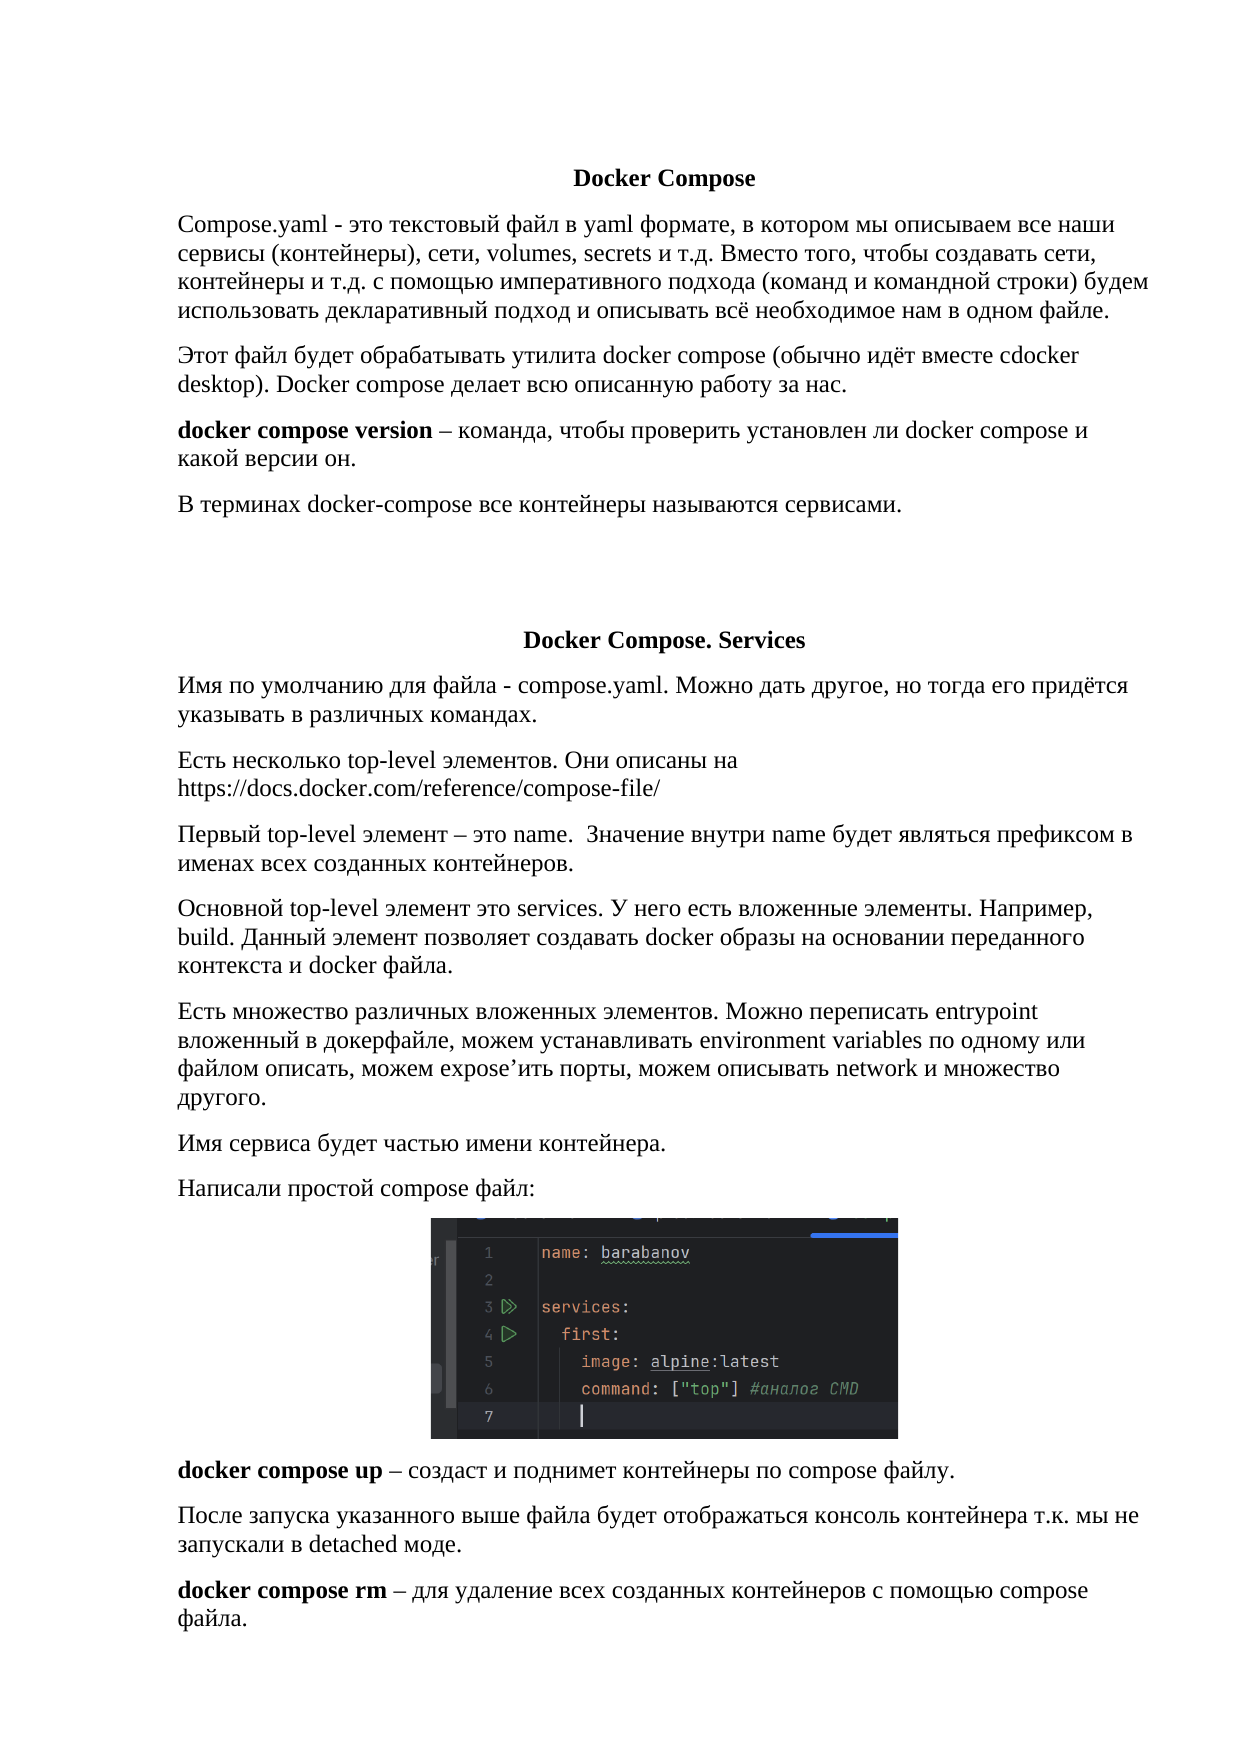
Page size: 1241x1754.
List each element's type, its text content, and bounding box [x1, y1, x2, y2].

text Docker Compose [177, 163, 1152, 192]
picture [430, 1218, 899, 1439]
text В терминах docker-compose все контейнеры называются сервисами. [177, 489, 1152, 518]
text Основной top-level элемент это services. У него есть вложенные элементы. Например, build. Данный элемент позволяет создавать docker образы на основании переданного контекста и docker файла. [177, 893, 1152, 979]
text Есть множество различных вложенных элементов. Можно переписать entrypoint вложенный в докерфайле, можем устанавливать environment variables по одному или файлом описать, можем expose’ить порты, можем описывать network и множество другого. [177, 996, 1152, 1111]
text После запуска указанного выше файла будет отображаться консоль контейнера т.к. мы не запускали в detached моде. [177, 1501, 1152, 1558]
text Этот файл будет обрабатывать утилита docker compose (обычно идёт вместе сdocker desktop). Docker compose делает всю описанную работу за нас. [177, 341, 1152, 398]
text Compose.yaml - это текстовый файл в yaml формате, в котором мы описываем все наши сервисы (контейнеры), сети, volumes, secrets и т.д. Вместо того, чтобы создавать сети, контейнеры и т.д. с помощью императивного подхода (команд и командной строки) будем использовать декларативный подход и описывать всё необходимое нам в одном файле. [177, 209, 1152, 324]
text Имя по умолчанию для файла - compose.yaml. Можно дать другое, но тогда его придётся указывать в различных командах. [177, 671, 1152, 728]
text docker compose version – команда, чтобы проверить установлен ли docker compose и какой версии он. [177, 415, 1152, 472]
text Есть несколько top-level элементов. Они описаны на https://docs.docker.com/reference/compose-file/ [177, 745, 1152, 802]
text Имя сервиса будет частью имени контейнера. [177, 1128, 1152, 1156]
text docker compose rm – для удаление всех созданных контейнеров с помощью compose файла. [177, 1575, 1152, 1632]
text Написали простой compose файл: [177, 1173, 1152, 1202]
text Первый top-level элемент – это name. Значение внутри name будет являться префиксом в именах всех созданных контейнеров. [177, 819, 1152, 876]
text Docker Compose. Services [177, 625, 1152, 654]
text docker compose up – создаст и поднимет контейнеры по compose файлу. [177, 1455, 1152, 1484]
